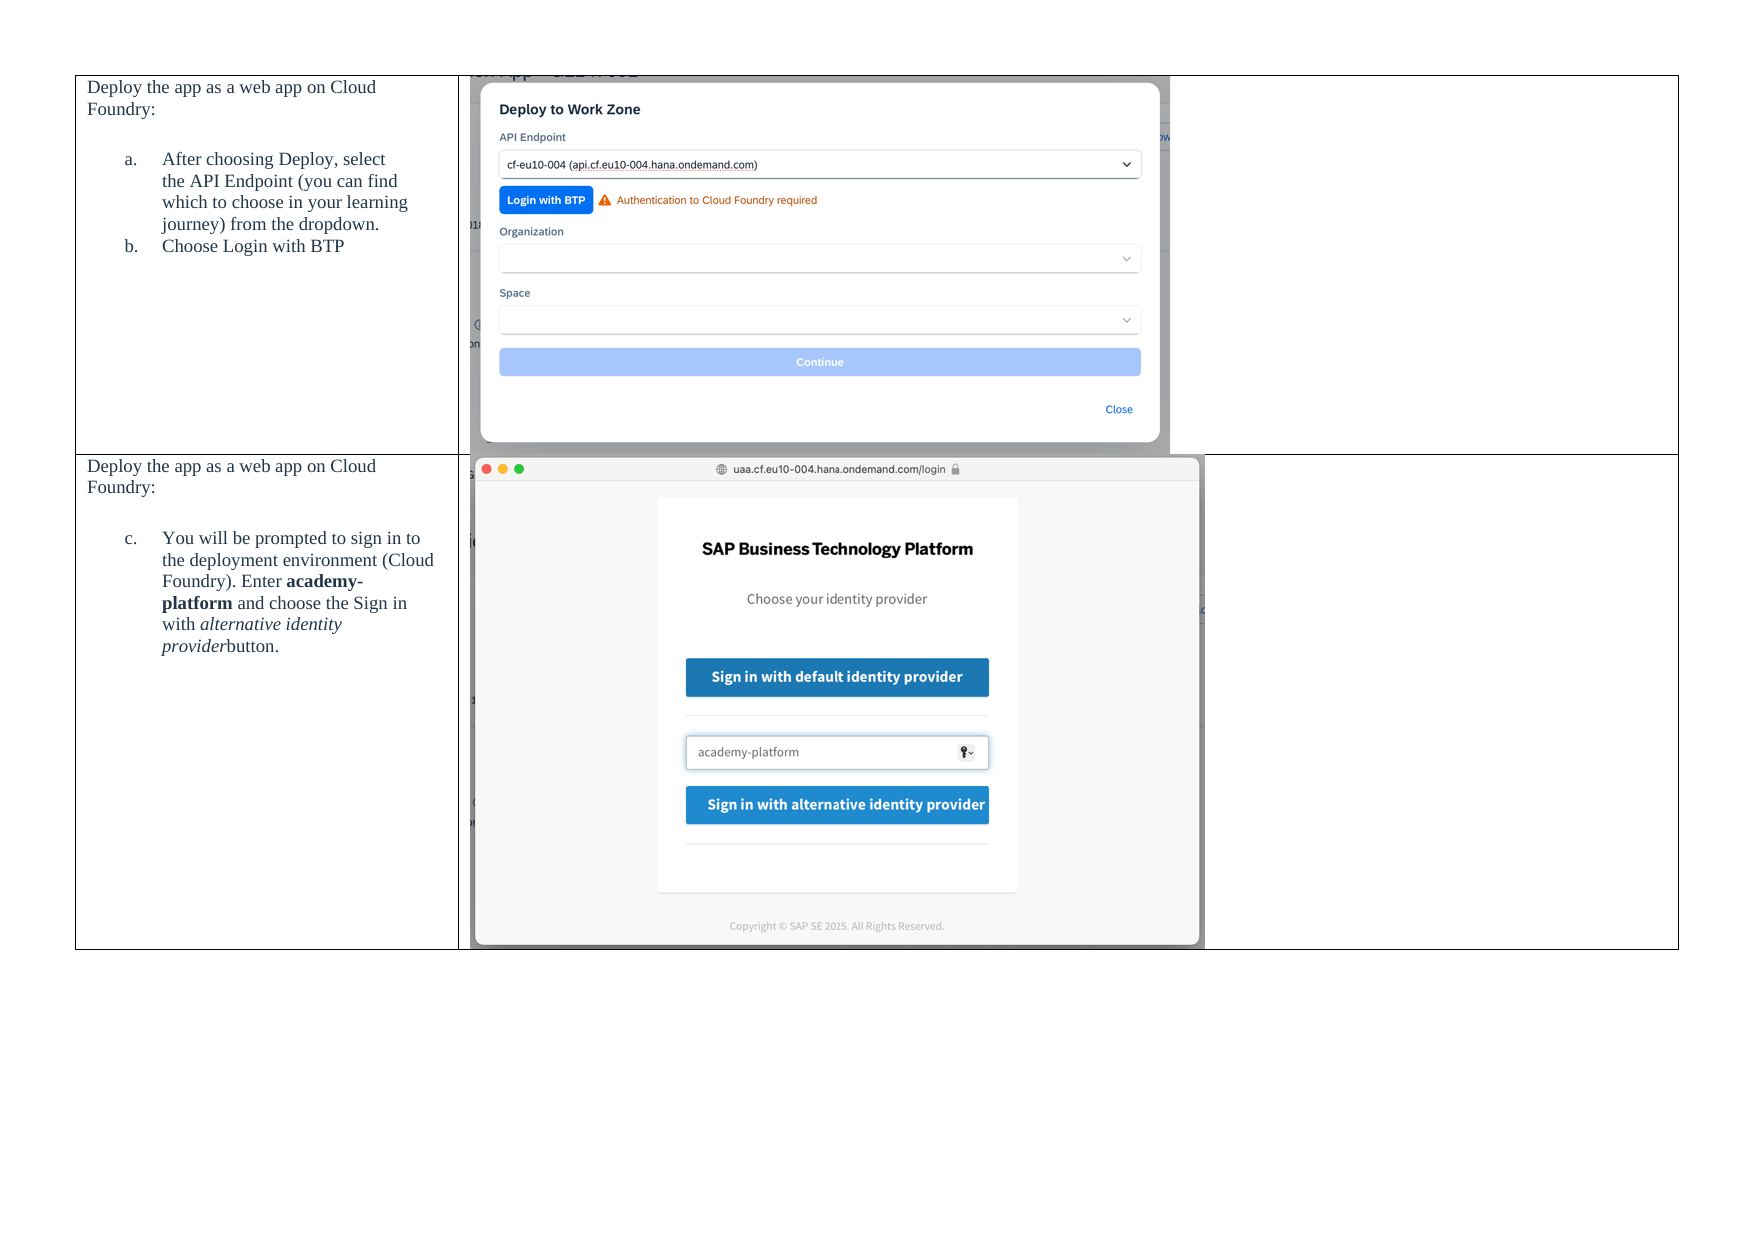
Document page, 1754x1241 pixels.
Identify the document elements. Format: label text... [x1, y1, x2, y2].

table_cell [459, 455, 470, 949]
table_cell Deploy the app as a web app on Cloud Foundry: You will be prompted to sign in to the deployment environment (Cloud Foundry). Enter academy-platform and choose the Sign in with alternative identity providerbutton. [76, 455, 458, 949]
picture [470, 76, 1205, 949]
table_cell [1171, 76, 1678, 453]
table_cell [1205, 455, 1678, 949]
table_cell Deploy the app as a web app on Cloud Foundry: After choosing Deploy, select the API Endpoint (you can find which to choose in your learning journey) from the dropdown. Choose Login with BTP [76, 76, 458, 453]
table_cell [459, 76, 470, 453]
